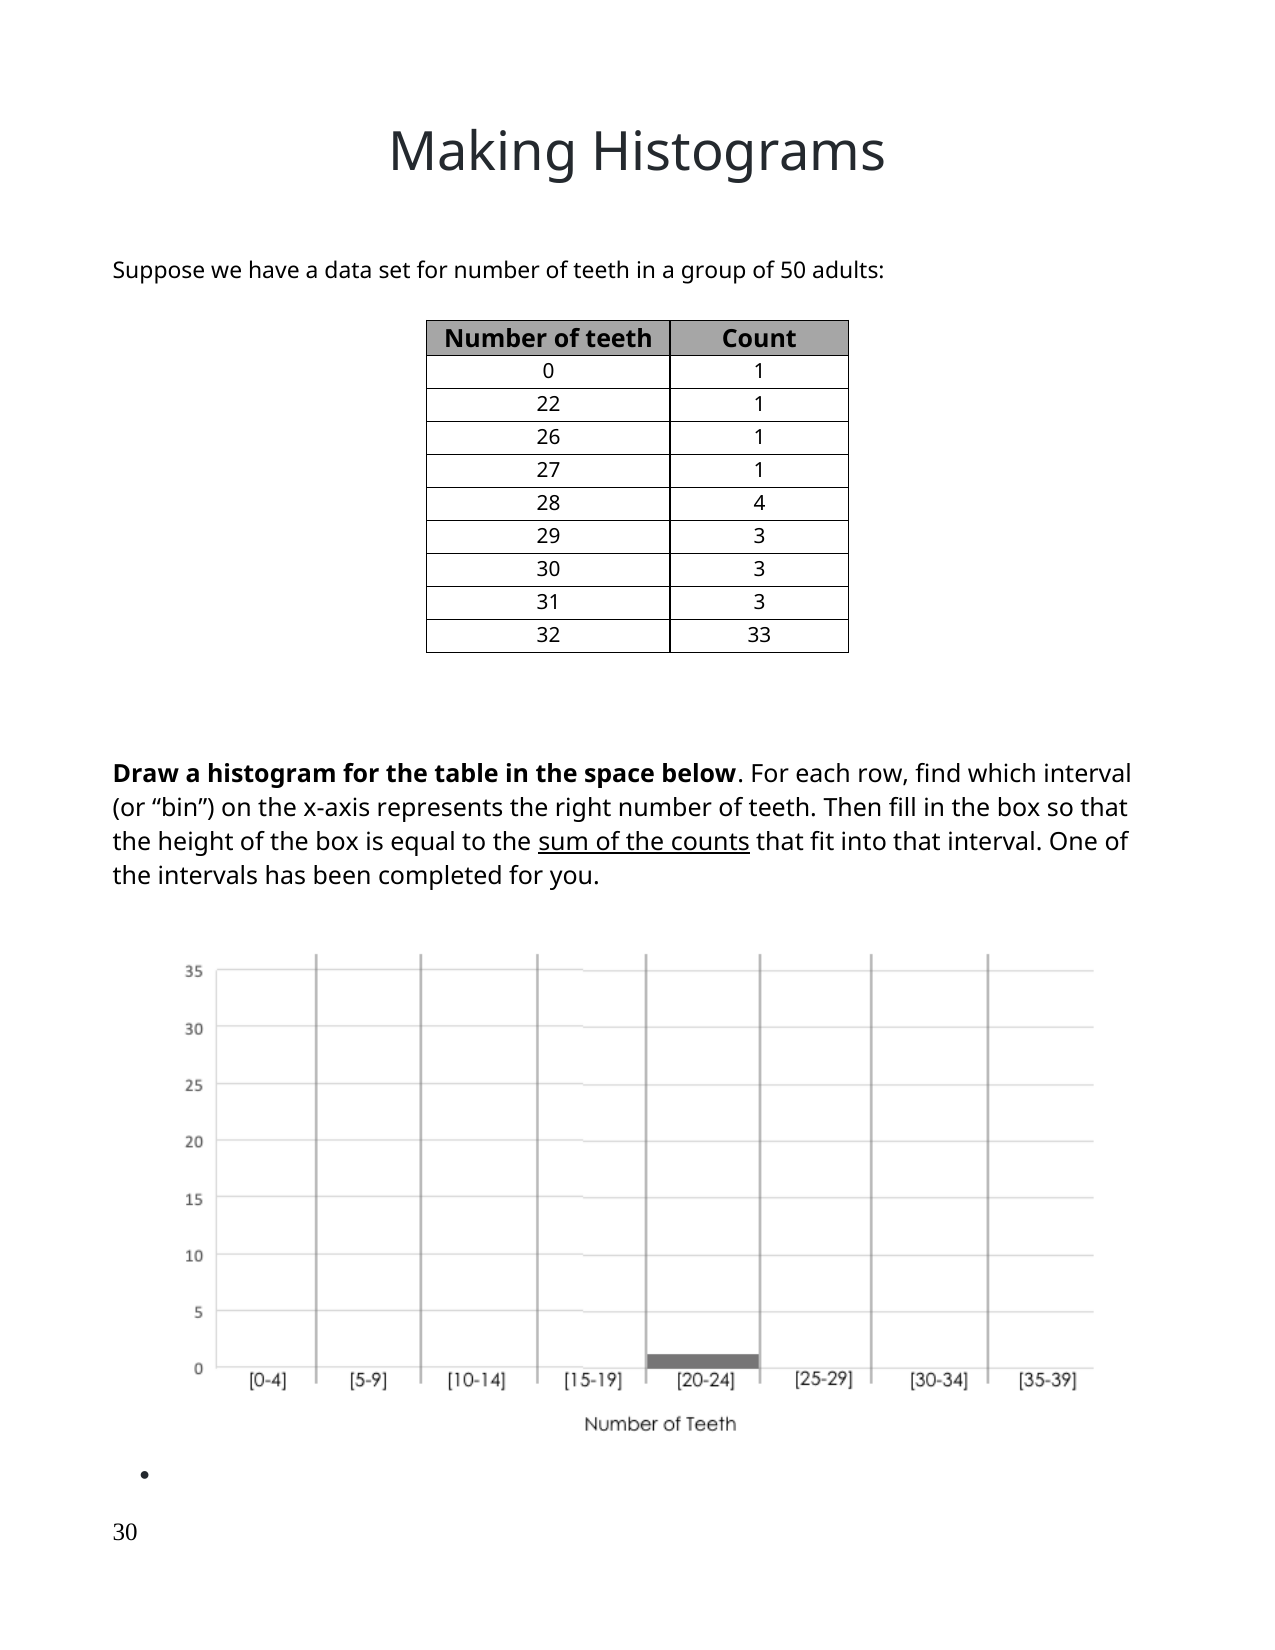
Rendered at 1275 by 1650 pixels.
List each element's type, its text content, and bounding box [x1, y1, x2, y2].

table_cell 1 [671, 455, 848, 487]
table_cell 31 [427, 587, 669, 619]
text Draw a histogram for the table in the space below. For each row, find which interval (or “bin”) on the x-axis represents the right number of teeth. Then fill in the box so that the height of the box is equal to the sum of the counts that fit into that interval. One of the intervals has been completed for you. [112, 755, 1162, 891]
table_cell 1 [671, 389, 848, 421]
table_cell 33 [671, 620, 848, 652]
subtitle Making Histograms [112, 112, 1162, 186]
table_cell 26 [427, 422, 669, 454]
table_header Number of teeth [427, 321, 669, 355]
table_cell 22 [427, 389, 669, 421]
table_cell 3 [671, 521, 848, 553]
table_cell 4 [671, 488, 848, 520]
table_cell 29 [427, 521, 669, 553]
table_header Count [671, 321, 848, 355]
table_cell 32 [427, 620, 669, 652]
table_cell 0 [427, 356, 669, 388]
table_cell 27 [427, 455, 669, 487]
table_cell 1 [671, 356, 848, 388]
picture [181, 922, 1094, 1459]
table_cell 30 [427, 554, 669, 586]
table_cell 1 [671, 422, 848, 454]
text Suppose we have a data set for number of teeth in a group of 50 adults: [112, 254, 1162, 286]
table_cell 3 [671, 554, 848, 586]
table_cell 3 [671, 587, 848, 619]
table_cell 28 [427, 488, 669, 520]
